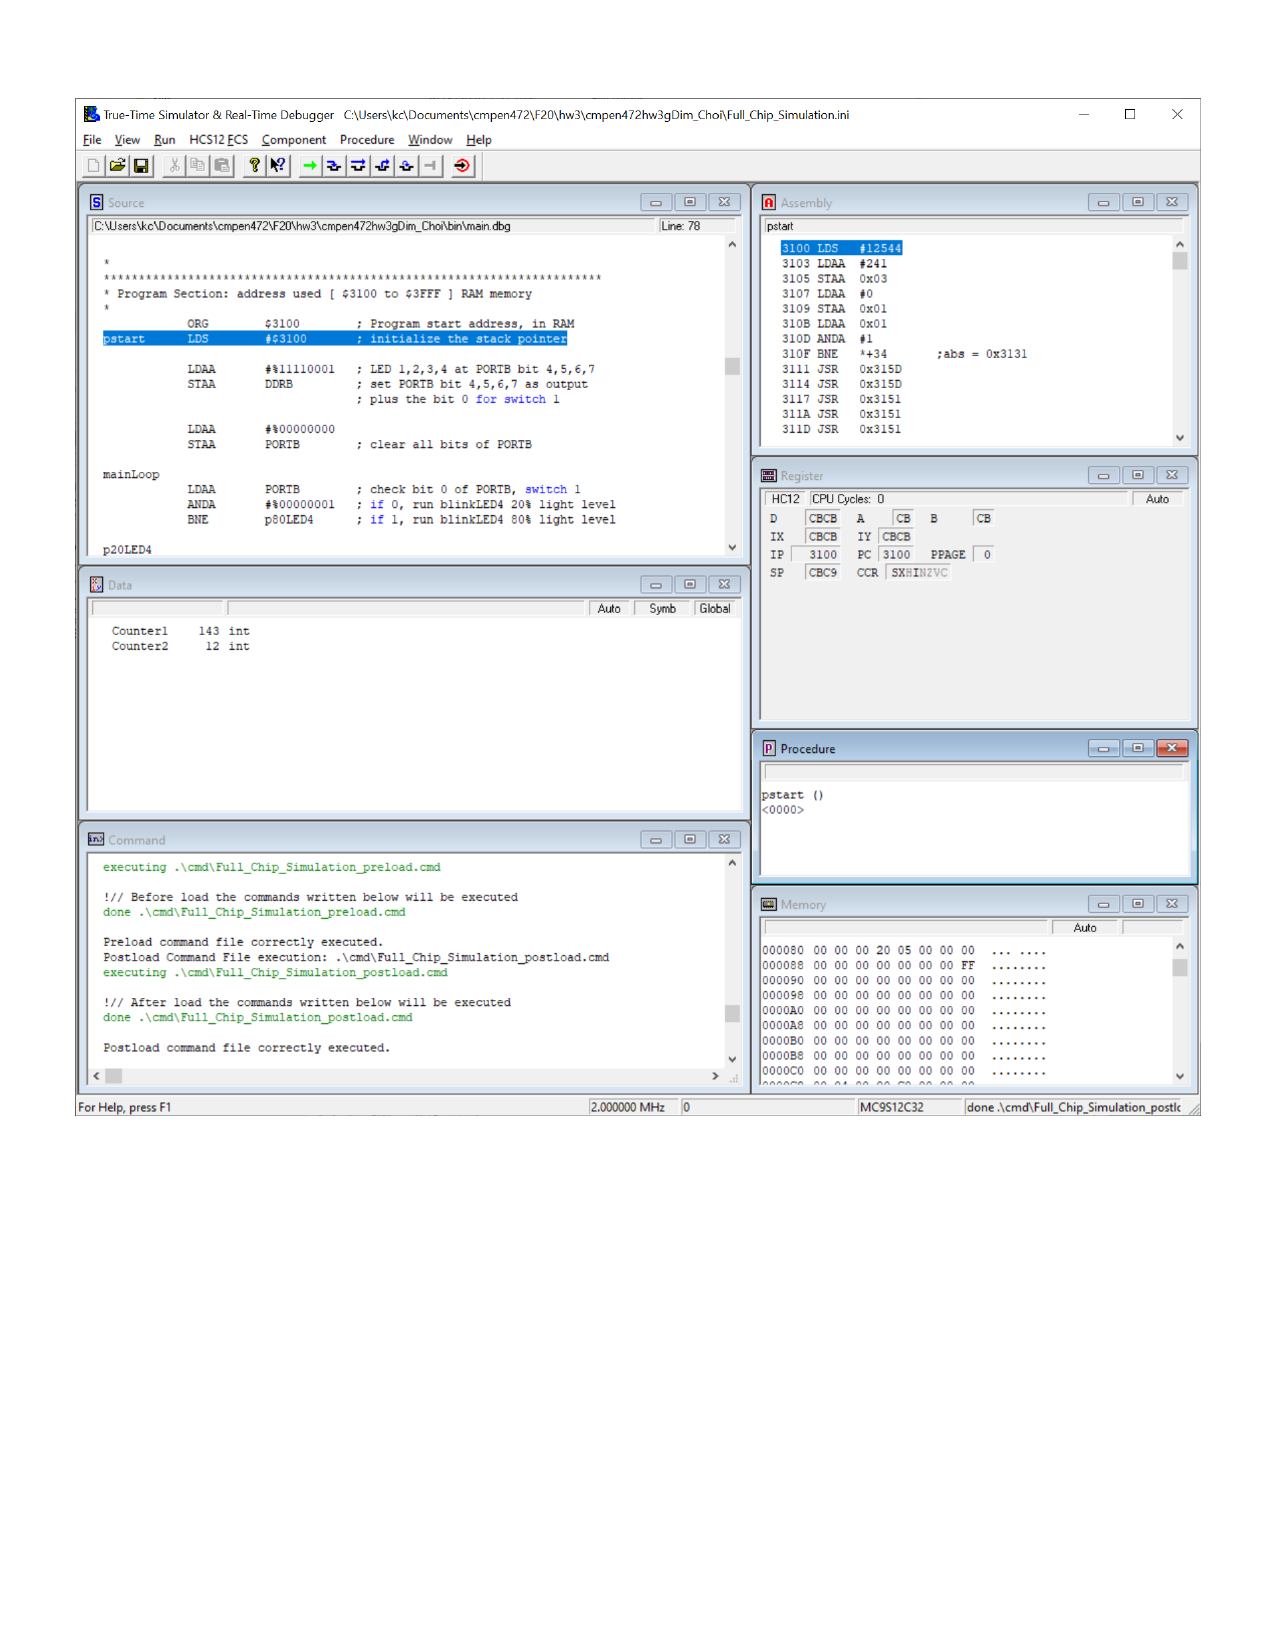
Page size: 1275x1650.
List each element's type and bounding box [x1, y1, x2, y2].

picture [75, 98, 1201, 1116]
